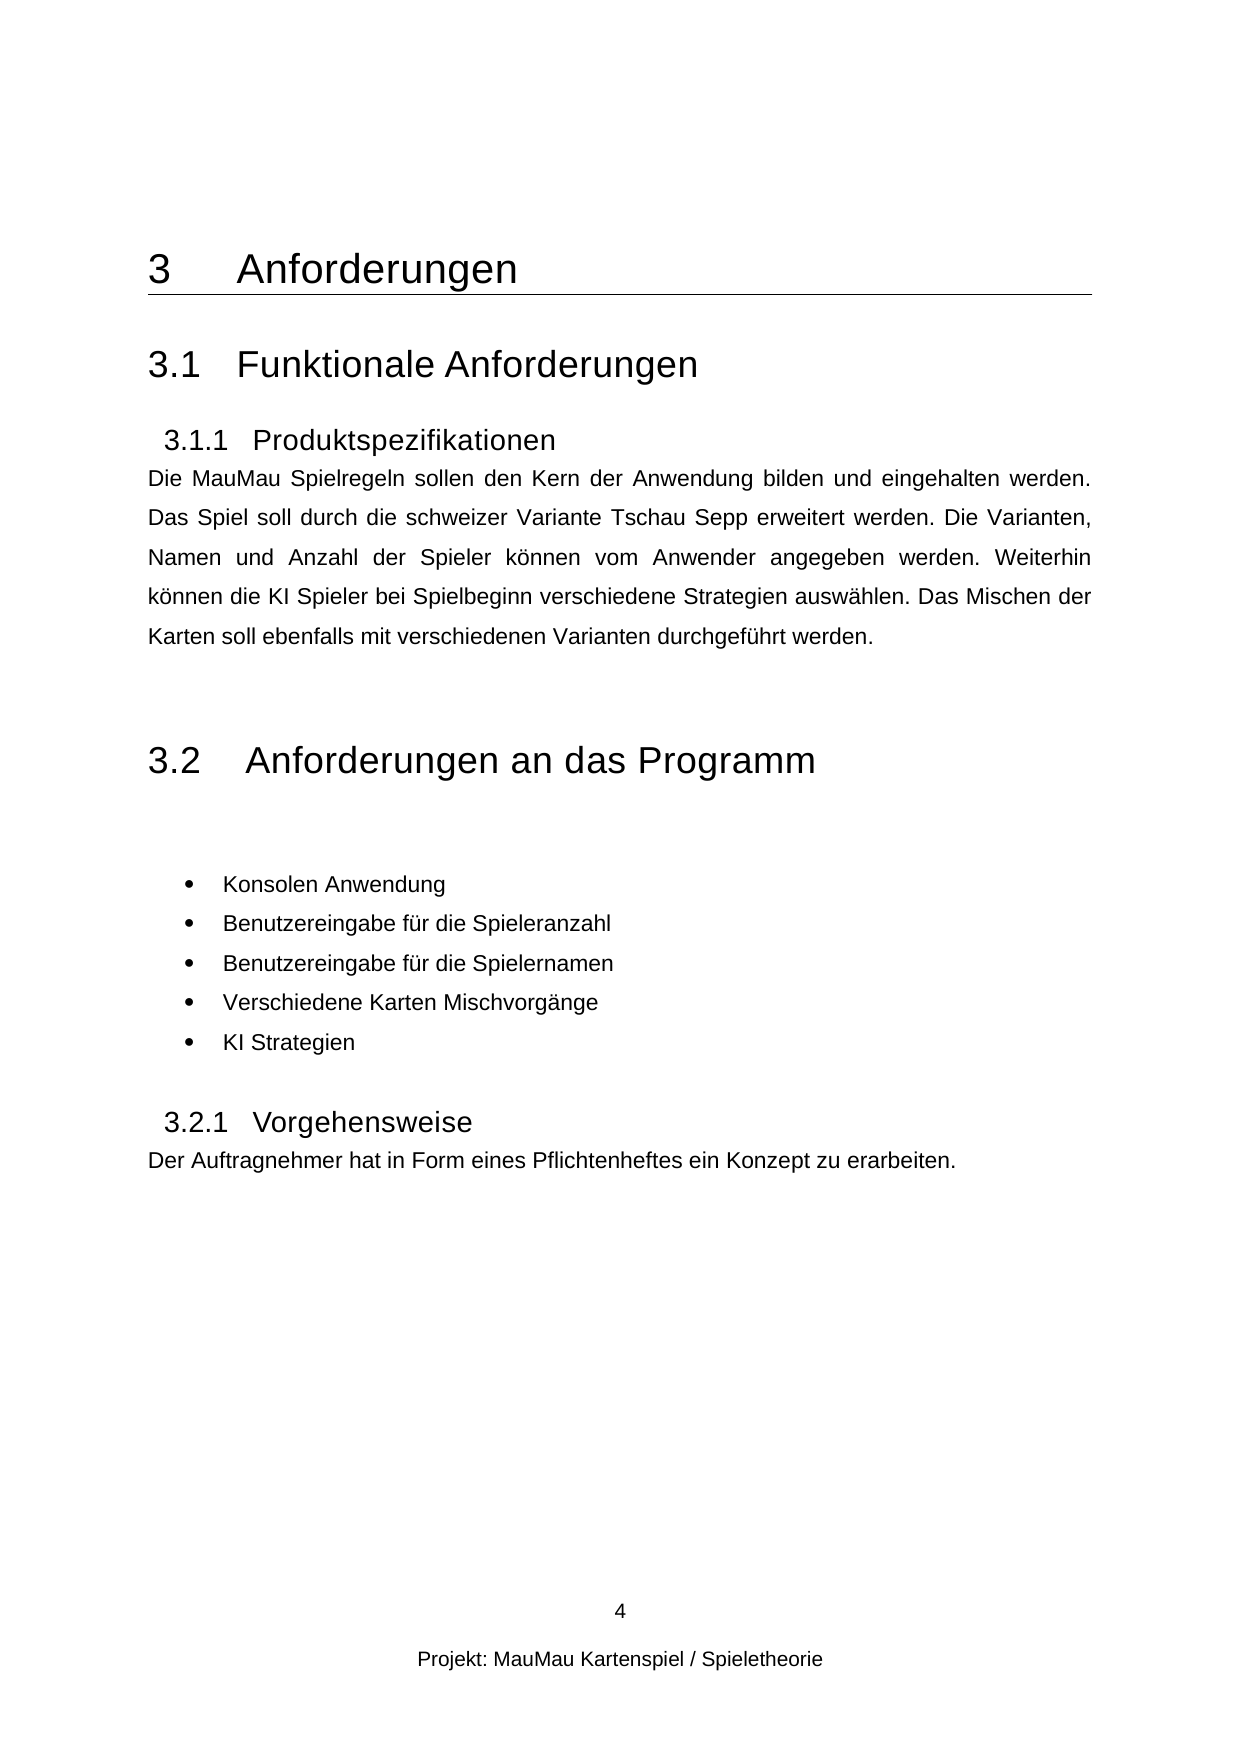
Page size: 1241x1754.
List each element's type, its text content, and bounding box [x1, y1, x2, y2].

list Benutzereingabe für die Spielernamen [185, 949, 1092, 976]
subtitle Funktionale Anforderungen [148, 342, 1092, 386]
subtitle Anforderungen an das Programm [148, 738, 1092, 781]
subtitle Anforderungen [148, 244, 1092, 294]
list Konsolen Anwendung [185, 871, 1092, 897]
list Benutzereingabe für die Spieleranzahl [185, 910, 1092, 936]
list Verschiedene Karten Mischvorgänge [185, 989, 1092, 1015]
text Der Auftragnehmer hat in Form eines Pflichtenheftes ein Konzept zu erarbeiten. [148, 1147, 1092, 1174]
list KI Strategien [185, 1028, 1092, 1055]
subtitle Produktspezifikationen [164, 423, 1092, 457]
subtitle Vorgehensweise [164, 1106, 1092, 1139]
text Die MauMau Spielregeln sollen den Kern der Anwendung bilden und eingehalten werden. Das Spiel soll durch die schweizer Variante Tschau Sepp erweitert werden. Die Varianten, Namen und Anzahl der Spieler können vom Anwender angegeben werden. Weiterhin können die KI Spieler bei Spielbeginn verschiedene Strategien auswählen. Das Mischen der Karten soll ebenfalls mit verschiedenen Varianten durchgeführt werden. [148, 465, 1092, 649]
